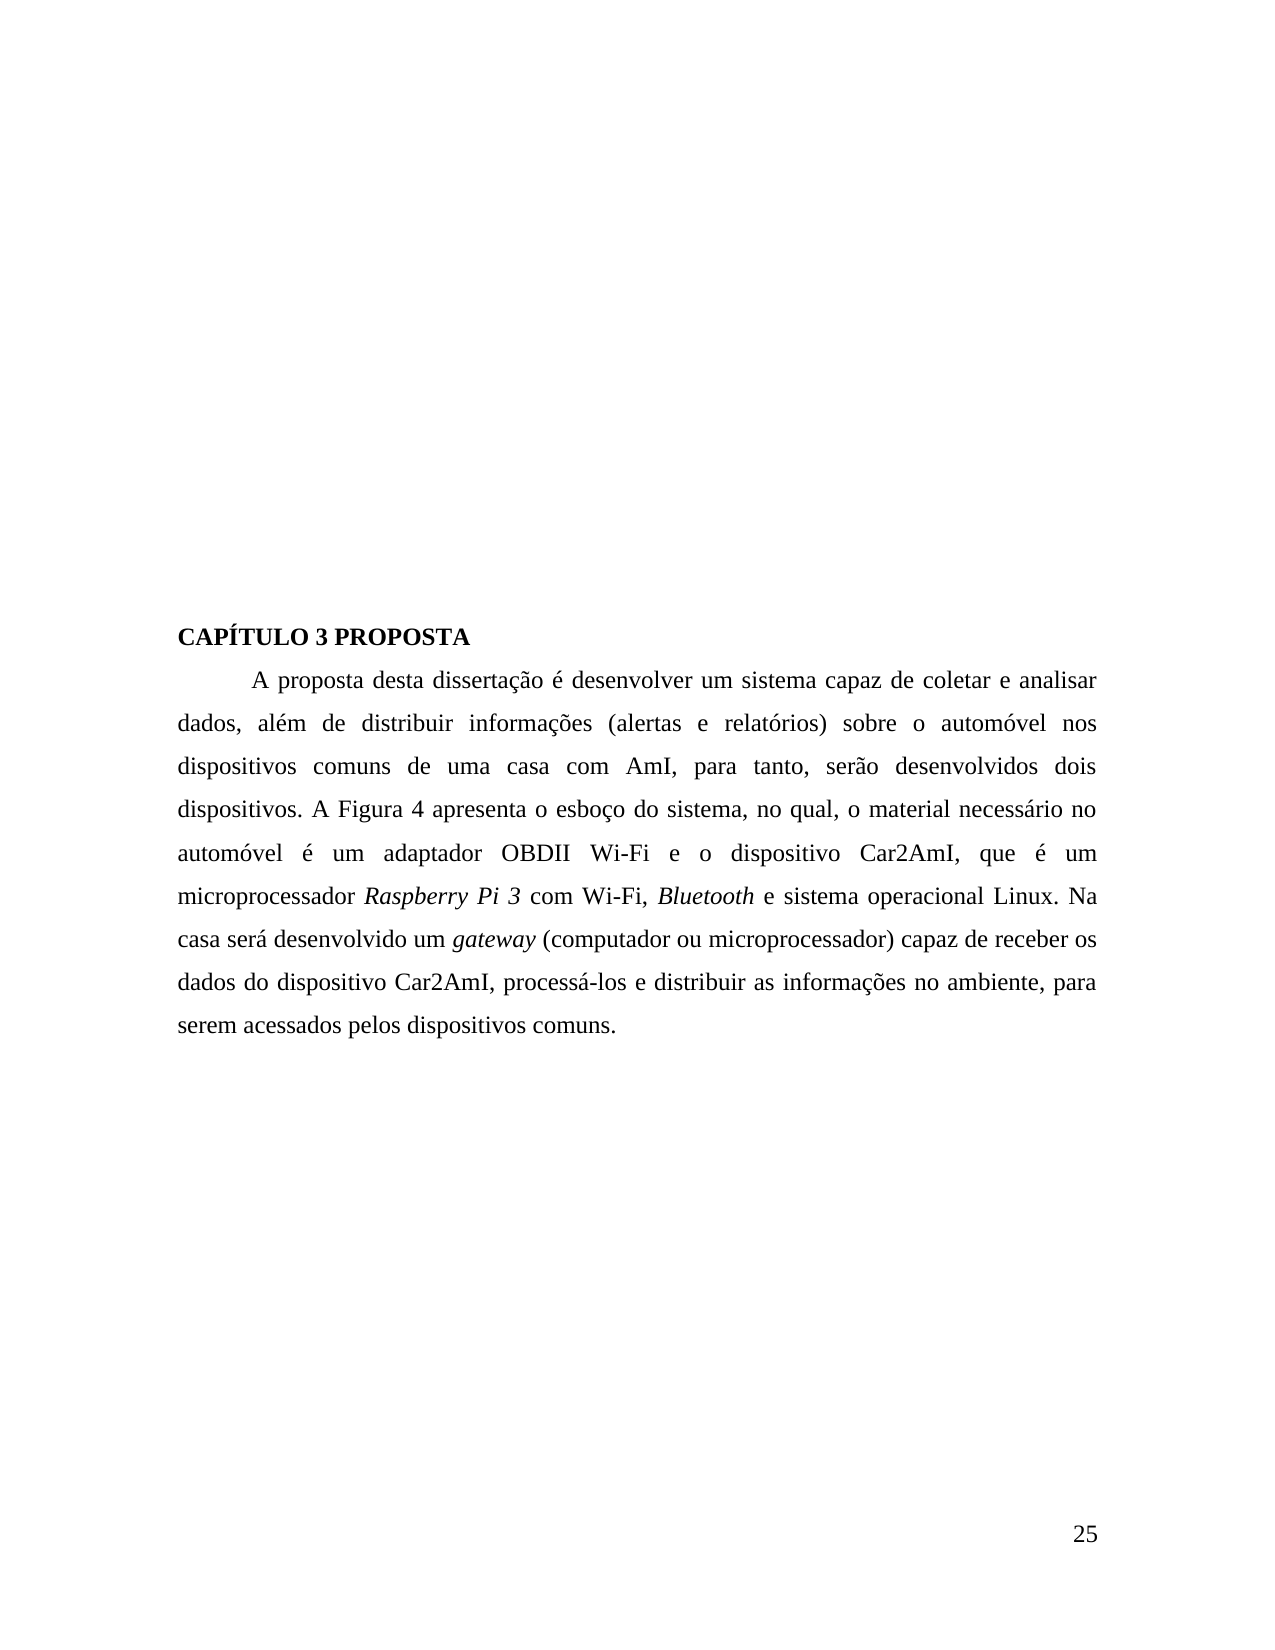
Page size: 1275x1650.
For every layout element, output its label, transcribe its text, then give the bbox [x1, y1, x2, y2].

text A proposta desta dissertação é desenvolver um sistema capaz de coletar e analisar dados, além de distribuir informações (alertas e relatórios) sobre o automóvel nos dispositivos comuns de uma casa com AmI, para tanto, serão desenvolvidos dois dispositivos. A Figura 4 apresenta o esboço do sistema, no qual, o material necessário no automóvel é um adaptador OBDII Wi-Fi e o dispositivo Car2AmI, que é um microprocessador Raspberry Pi 3 com Wi-Fi, Bluetooth e sistema operacional Linux. Na casa será desenvolvido um gateway (computador ou microprocessador) capaz de receber os dados do dispositivo Car2AmI, processá-los e distribuir as informações no ambiente, para serem acessados pelos dispositivos comuns. [177, 665, 1098, 1039]
subtitle CAPÍTULO 3 PROPOSTA [177, 622, 1098, 651]
